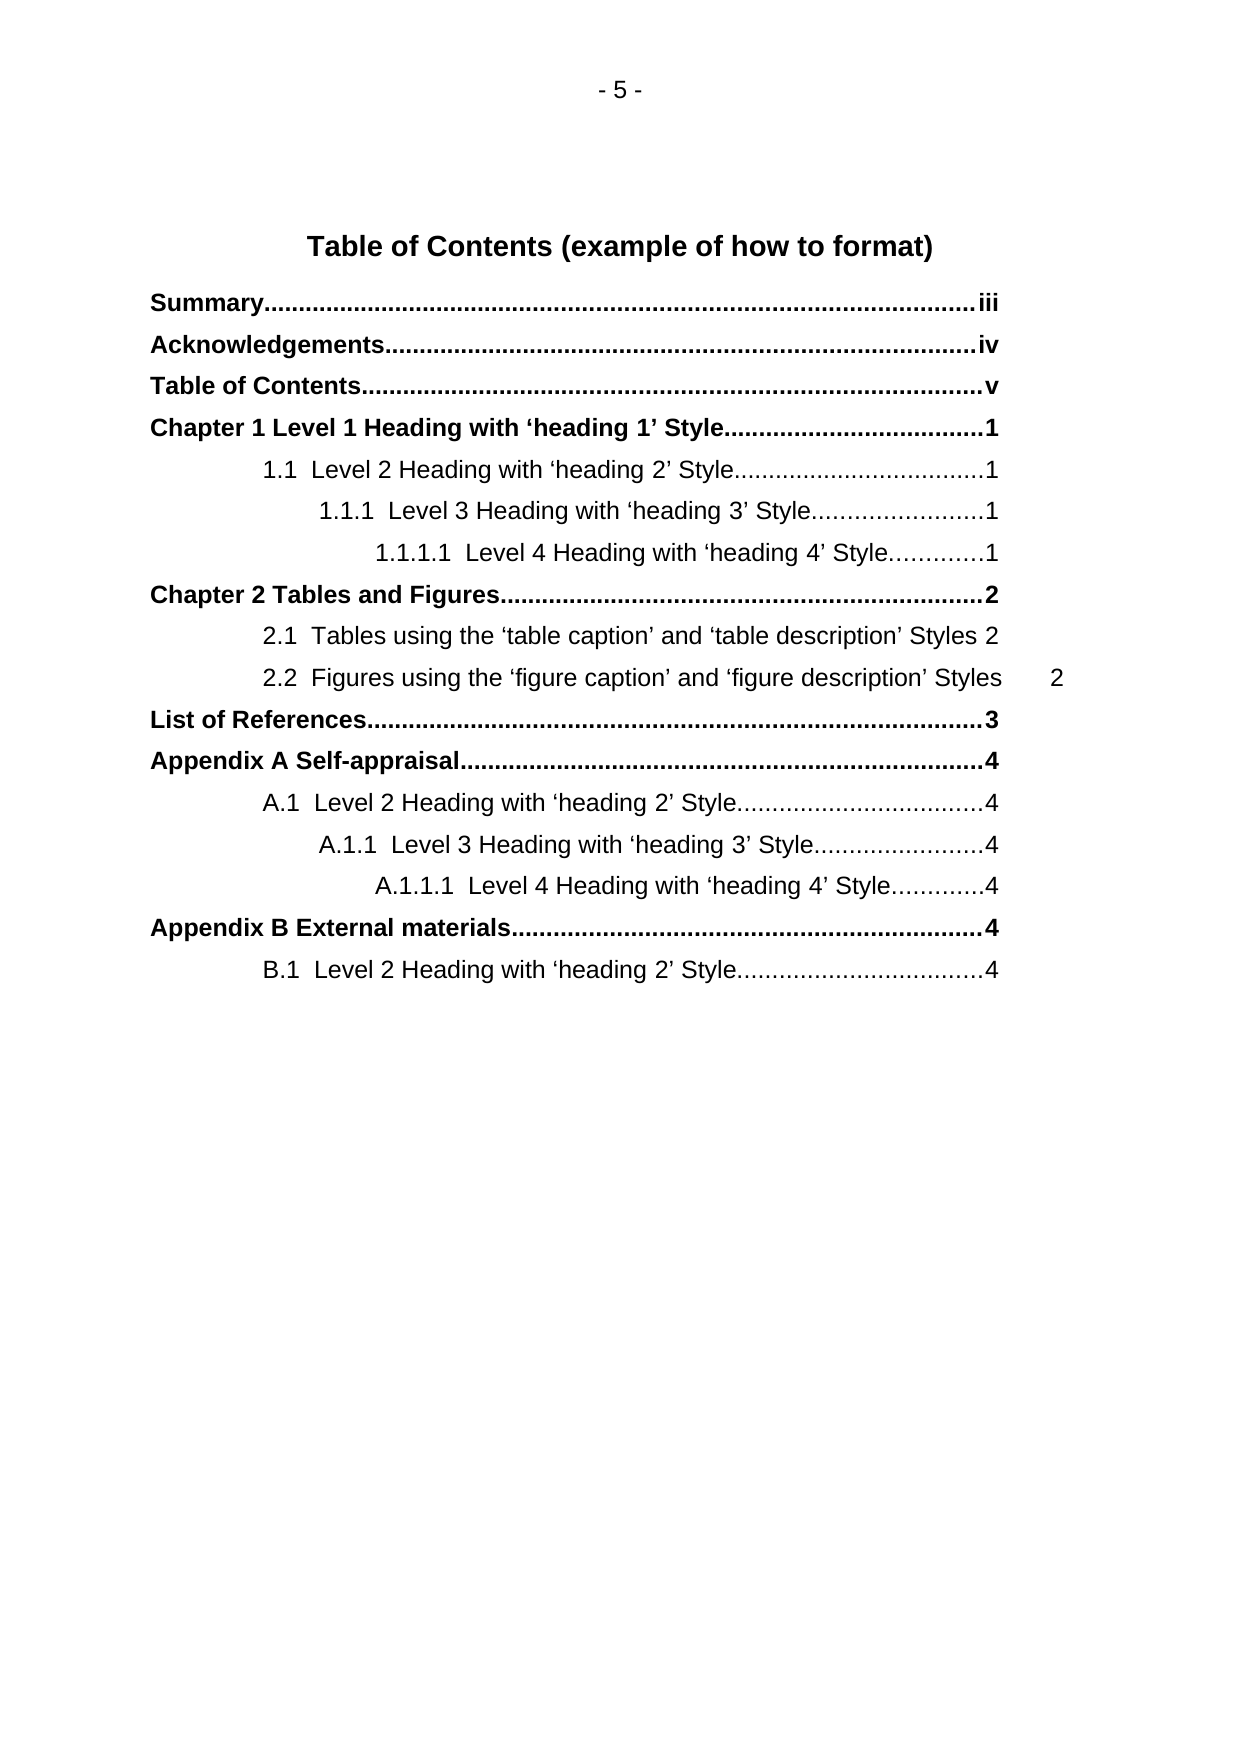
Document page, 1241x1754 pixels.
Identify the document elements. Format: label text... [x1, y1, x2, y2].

text 1.1 Level 2 Heading with ‘heading 2’ Style 1 [262, 454, 1090, 483]
subtitle Table of Contents (example of how to format) [150, 225, 1090, 262]
text B.1 Level 2 Heading with ‘heading 2’ Style 4 [262, 954, 1090, 983]
text Appendix B External materials 4 [150, 912, 1030, 942]
text Chapter 2 Tables and Figures 2 [150, 579, 1030, 608]
text List of References 3 [150, 704, 1030, 733]
text 1.1.1.1 Level 4 Heading with ‘heading 4’ Style 1 [375, 537, 1090, 567]
text 2.2 Figures using the ‘figure caption’ and ‘figure description’ Styles 2 [262, 662, 1090, 692]
text Appendix A Self-appraisal 4 [150, 746, 1030, 775]
text Table of Contents v [150, 371, 1030, 400]
text Acknowledgements iv [150, 329, 1030, 358]
text A.1.1.1 Level 4 Heading with ‘heading 4’ Style 4 [375, 871, 1090, 900]
text Summary iii [150, 287, 1030, 317]
text 2.1 Tables using the ‘table caption’ and ‘table description’ Styles 2 [262, 621, 1090, 650]
text 1.1.1 Level 3 Heading with ‘heading 3’ Style 1 [319, 496, 1090, 525]
text A.1 Level 2 Heading with ‘heading 2’ Style 4 [262, 787, 1090, 817]
text Chapter 1 Level 1 Heading with ‘heading 1’ Style 1 [150, 412, 1030, 442]
text A.1.1 Level 3 Heading with ‘heading 3’ Style 4 [319, 829, 1090, 858]
